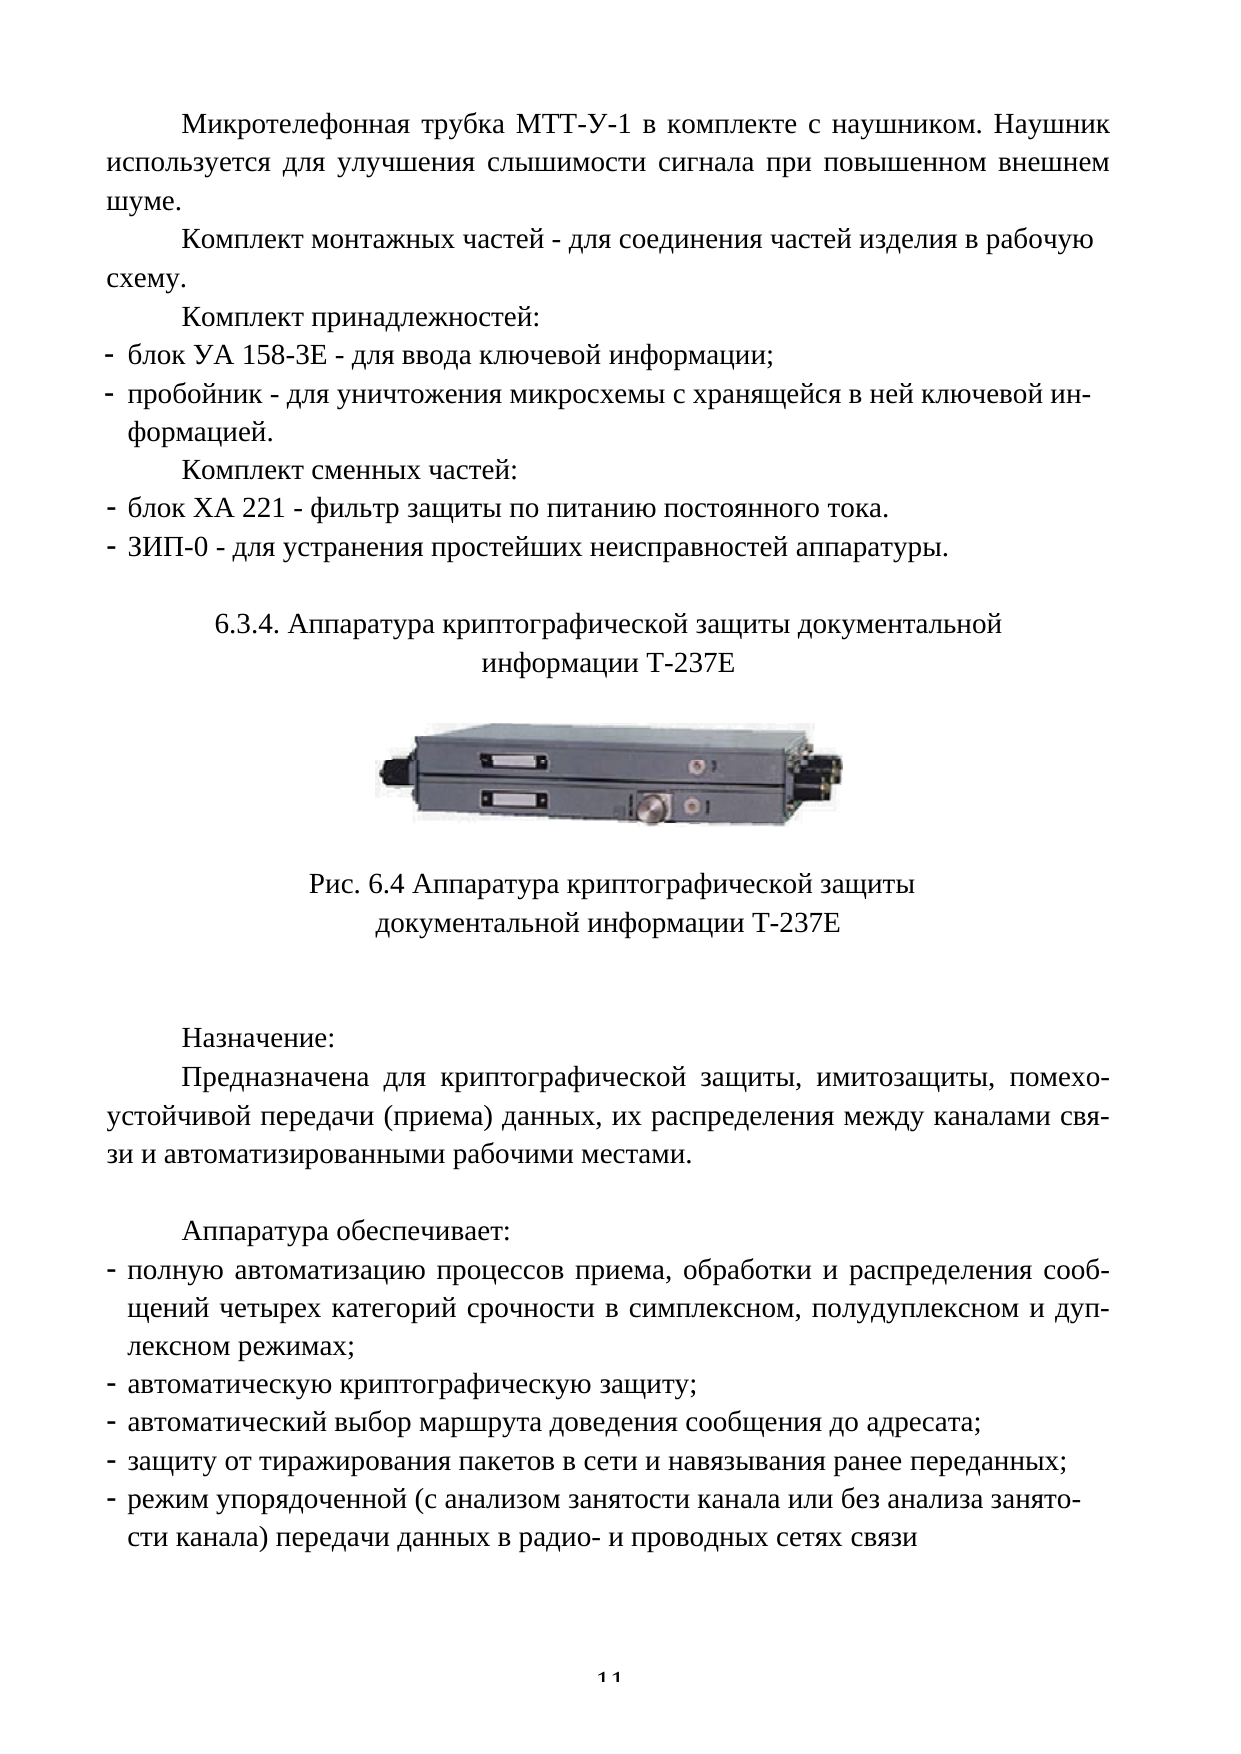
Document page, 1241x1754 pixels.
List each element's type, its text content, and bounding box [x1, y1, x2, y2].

list защиту от тиражирования пакетов в сети и навязывания ранее переданных; [106, 1443, 1157, 1477]
list режим упорядоченной (с анализом занятости канала или без анализа занято- сти канала) передачи данных в радио- и проводных сетях связи [106, 1482, 1111, 1553]
picture [375, 723, 843, 827]
list блок ХА 221 - фильтр защиты по питанию постоянного тока. [106, 490, 1157, 524]
text Предназначена для криптографической защиты, имитозащиты, помехо- устойчивой передачи (приема) данных, их распределения между каналами свя- зи и автоматизированными рабочими местами. [106, 1059, 1111, 1170]
list пробойник - для уничтожения микросхемы с хранящейся в ней ключевой ин- формацией. [104, 376, 1111, 447]
list полную автоматизацию процессов приема, обработки и распределения сооб- щений четырех категорий срочности в симплексном, полудуплексном и дуп- лексном режимах; [106, 1252, 1111, 1361]
text Рис. 6.4 Аппаратура криптографической защиты документальной информации Т-237Е [309, 866, 917, 938]
list автоматическую криптографическую защиту; [106, 1366, 1157, 1399]
list автоматический выбор маршрута доведения сообщения до адресата; [106, 1404, 1157, 1438]
list блок УА 158-3Е - для ввода ключевой информации; [104, 337, 1157, 371]
text Комплект принадлежностей: [181, 299, 1157, 332]
list ЗИП-0 - для устранения простейших неисправностей аппаратуры. [106, 529, 1157, 563]
text Комплект монтажных частей - для соединения частей изделия в рабочую схему. [106, 222, 1157, 294]
text Аппаратура обеспечивает: [181, 1213, 1157, 1247]
list Аппаратура криптографической защиты документальной информации Т-237Е [214, 606, 1003, 678]
text Назначение: [181, 1020, 1157, 1054]
text Комплект сменных частей: [181, 452, 1157, 485]
text Микротелефонная трубка МТТ-У-1 в комплекте с наушником. Наушник используется для улучшения слышимости сигнала при повышенном внешнем шуме. [106, 106, 1111, 217]
